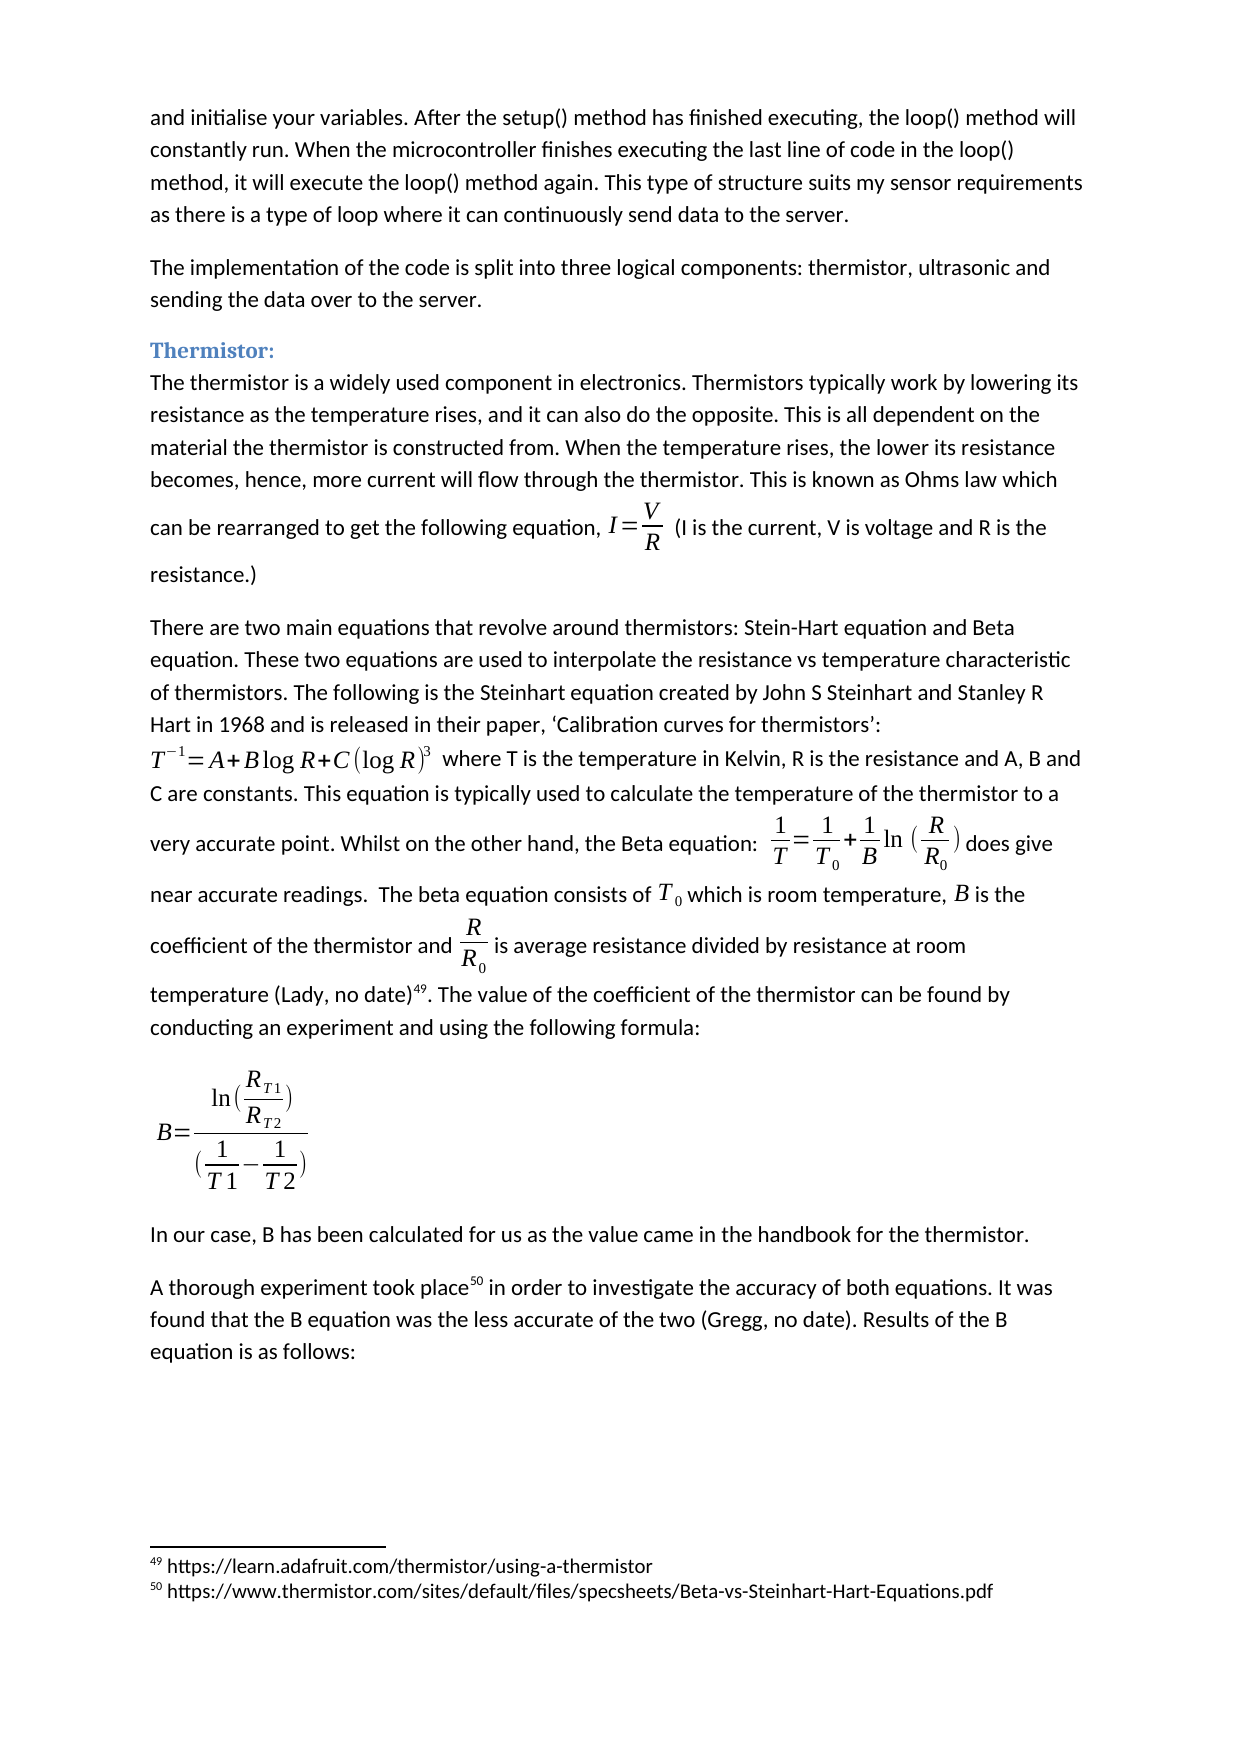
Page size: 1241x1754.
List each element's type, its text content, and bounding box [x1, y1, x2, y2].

subtitle Thermistor: [150, 338, 1090, 364]
text The implementation of the code is split into three logical components: thermistor, ultrasonic and sending the data over to the server. [150, 253, 1090, 313]
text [150, 103, 1090, 228]
text The thermistor is a widely used component in electronics. Thermistors typically work by lowering its resistance as the temperature rises, and it can also do the opposite. This is all dependent on the material the thermistor is constructed from. When the temperature rises, the lower its resistance becomes, hence, more current will flow through the thermistor. This is known as Ohms law which can be rearranged to get the following equation, (I is the current, V is voltage and R is the resistance.) [150, 368, 1090, 588]
text In our case, B has been calculated for us as the value came in the handbook for the thermistor. [150, 1220, 1090, 1248]
text A thorough experiment took place in order to investigate the accuracy of both equations. It was found that the B equation was the less accurate of the two (Gregg, no date). Results of the B equation is as follows: [150, 1273, 1090, 1365]
text There are two main equations that revolve around thermistors: Stein-Hart equation and Beta equation. These two equations are used to interpolate the resistance vs temperature characteristic of thermistors. The following is the Steinhart equation created by John S Steinhart and Stanley R Hart in 1968 and is released in their paper, ‘Calibration curves for thermistors’: where T is the temperature in Kelvin, R is the resistance and A, B and C are constants. This equation is typically used to calculate the temperature of the thermistor to a very accurate point. Whilst on the other hand, the Beta equation: does give near accurate readings. The beta equation consists of which is room temperature, is the coefficient of the thermistor and is average resistance divided by resistance at room temperature (Lady, no date). The value of the coefficient of the thermistor can be found by conducting an experiment and using the following formula: [150, 613, 1090, 1041]
